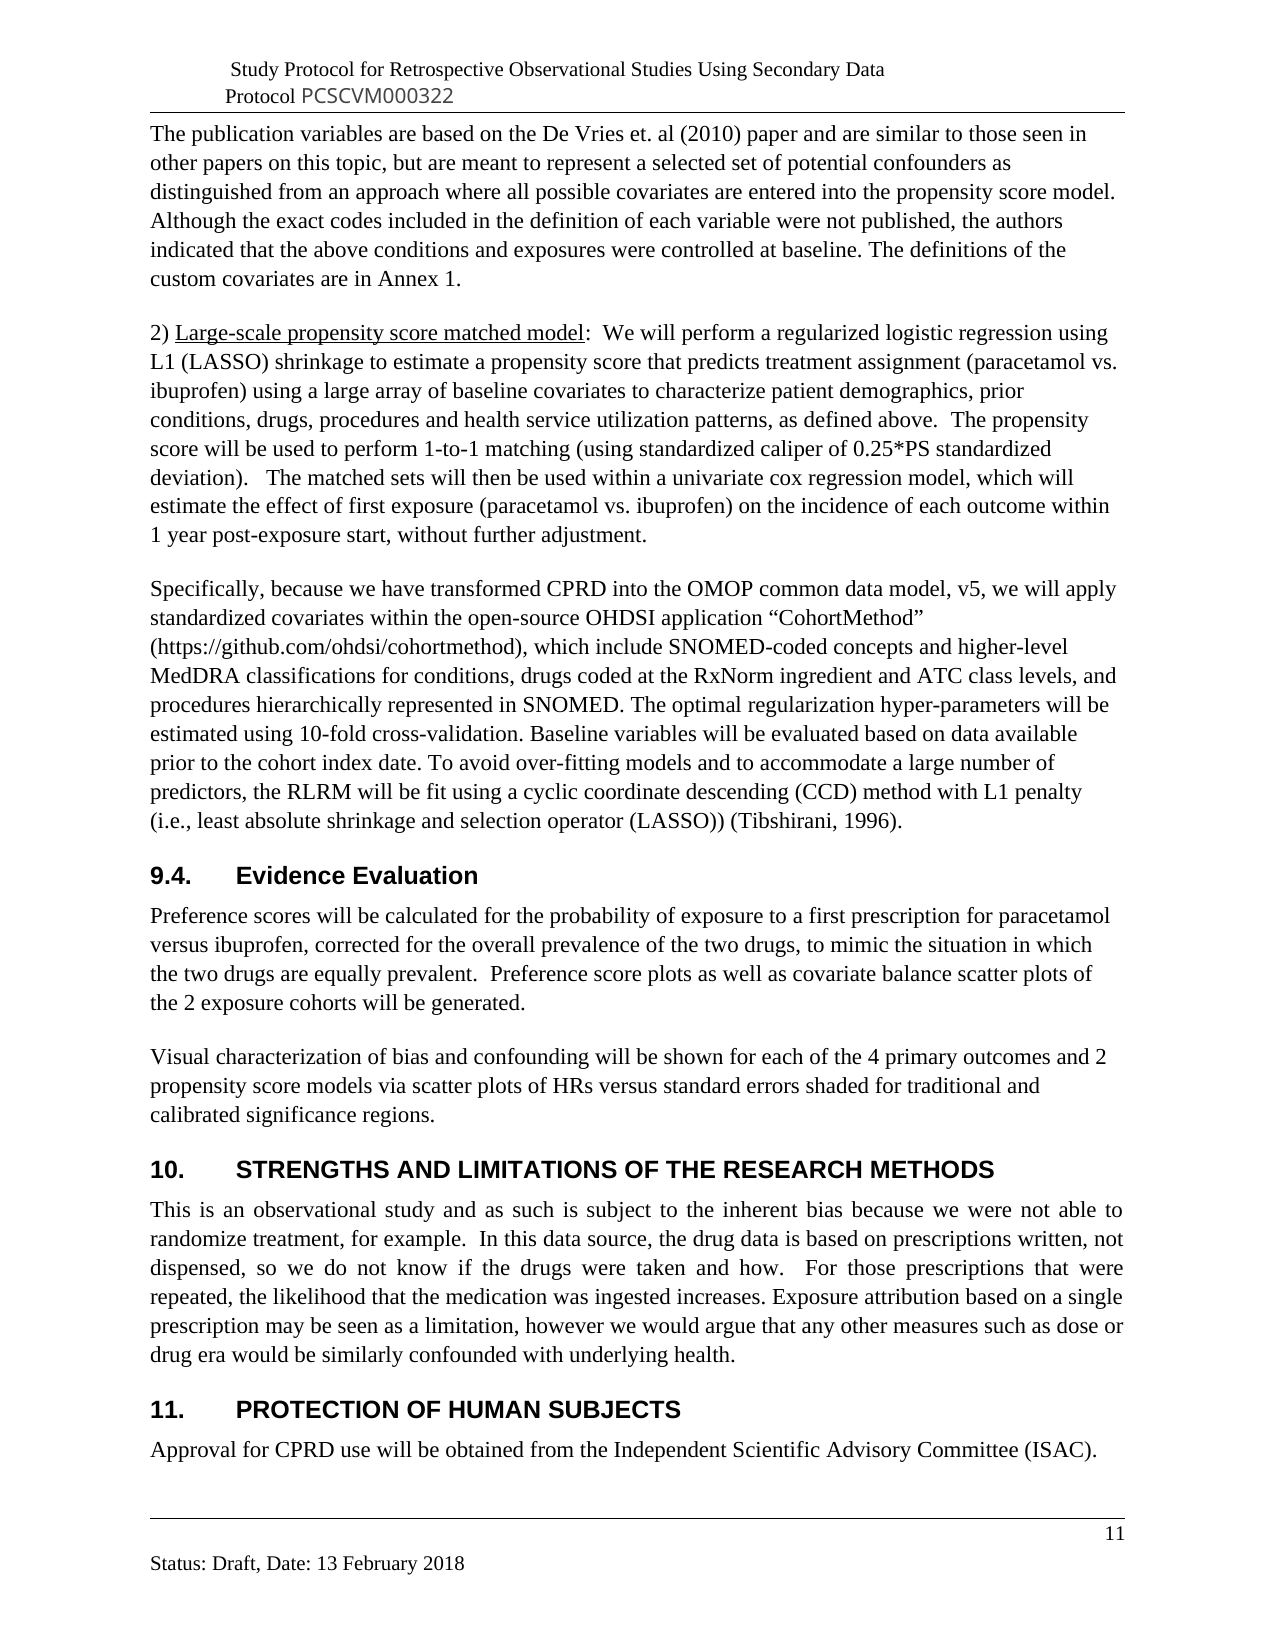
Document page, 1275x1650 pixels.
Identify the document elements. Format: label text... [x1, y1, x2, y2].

text Preference scores will be calculated for the probability of exposure to a first prescription for paracetamol versus ibuprofen, corrected for the overall prevalence of the two drugs, to mimic the situation in which the two drugs are equally prevalent. Preference score plots as well as covariate balance scatter plots of the 2 exposure cohorts will be generated. [150, 902, 1125, 1016]
subtitle PROTECTION OF HUMAN SUBJECTS [150, 1395, 1125, 1424]
text 2) Large-scale propensity score matched model: We will perform a regularized logistic regression using L1 (LASSO) shrinkage to estimate a propensity score that predicts treatment assignment (paracetamol vs. ibuprofen) using a large array of baseline covariates to characterize patient demographics, prior conditions, drugs, procedures and health service utilization patterns, as defined above. The propensity score will be used to perform 1-to-1 matching (using standardized caliper of 0.25*PS standardized deviation). The matched sets will then be used within a univariate cox regression model, which will estimate the effect of first exposure (paracetamol vs. ibuprofen) on the incidence of each outcome within 1 year post-exposure start, without further adjustment. [150, 319, 1125, 548]
text This is an observational study and as such is subject to the inherent bias because we were not able to randomize treatment, for example. In this data source, the drug data is based on prescriptions written, not dispensed, so we do not know if the drugs were taken and how. For those prescriptions that were repeated, the likelihood that the medication was ingested increases. Exposure attribution based on a single prescription may be seen as a limitation, however we would argue that any other measures such as dose or drug era would be similarly confounded with underlying health. [150, 1196, 1125, 1367]
text Specifically, because we have transformed CPRD into the OMOP common data model, v5, we will apply standardized covariates within the open-source OHDSI application “CohortMethod” (https://github.com/ohdsi/cohortmethod), which include SNOMED-coded concepts and higher-level MedDRA classifications for conditions, drugs coded at the RxNorm ingredient and ATC class levels, and procedures hierarchically represented in SNOMED. The optimal regularization hyper-parameters will be estimated using 10-fold cross-validation. Baseline variables will be evaluated based on data available prior to the cohort index date. To avoid over-fitting models and to accommodate a large number of predictors, the RLRM will be fit using a cyclic coordinate descending (CCD) method with L1 penalty (i.e., least absolute shrinkage and selection operator (LASSO)) (Tibshirani, 1996). [150, 575, 1125, 833]
subtitle Evidence Evaluation [150, 861, 1125, 890]
subtitle STRENGTHS AND LIMITATIONS OF THE RESEARCH METHODS [150, 1155, 1125, 1184]
text Approval for CPRD use will be obtained from the Independent Scientific Advisory Committee (ISAC). [150, 1436, 1125, 1463]
text The publication variables are based on the De Vries et. al (2010) paper and are similar to those seen in other papers on this topic, but are meant to represent a selected set of potential confounders as distinguished from an approach where all possible covariates are entered into the propensity score model. Although the exact codes included in the definition of each variable were not published, the authors indicated that the above conditions and exposures were controlled at baseline. The definitions of the custom covariates are in Annex 1. [150, 120, 1125, 291]
text Visual characterization of bias and confounding will be shown for each of the 4 primary outcomes and 2 propensity score models via scatter plots of HRs versus standard errors shaded for traditional and calibrated significance regions. [150, 1043, 1125, 1127]
